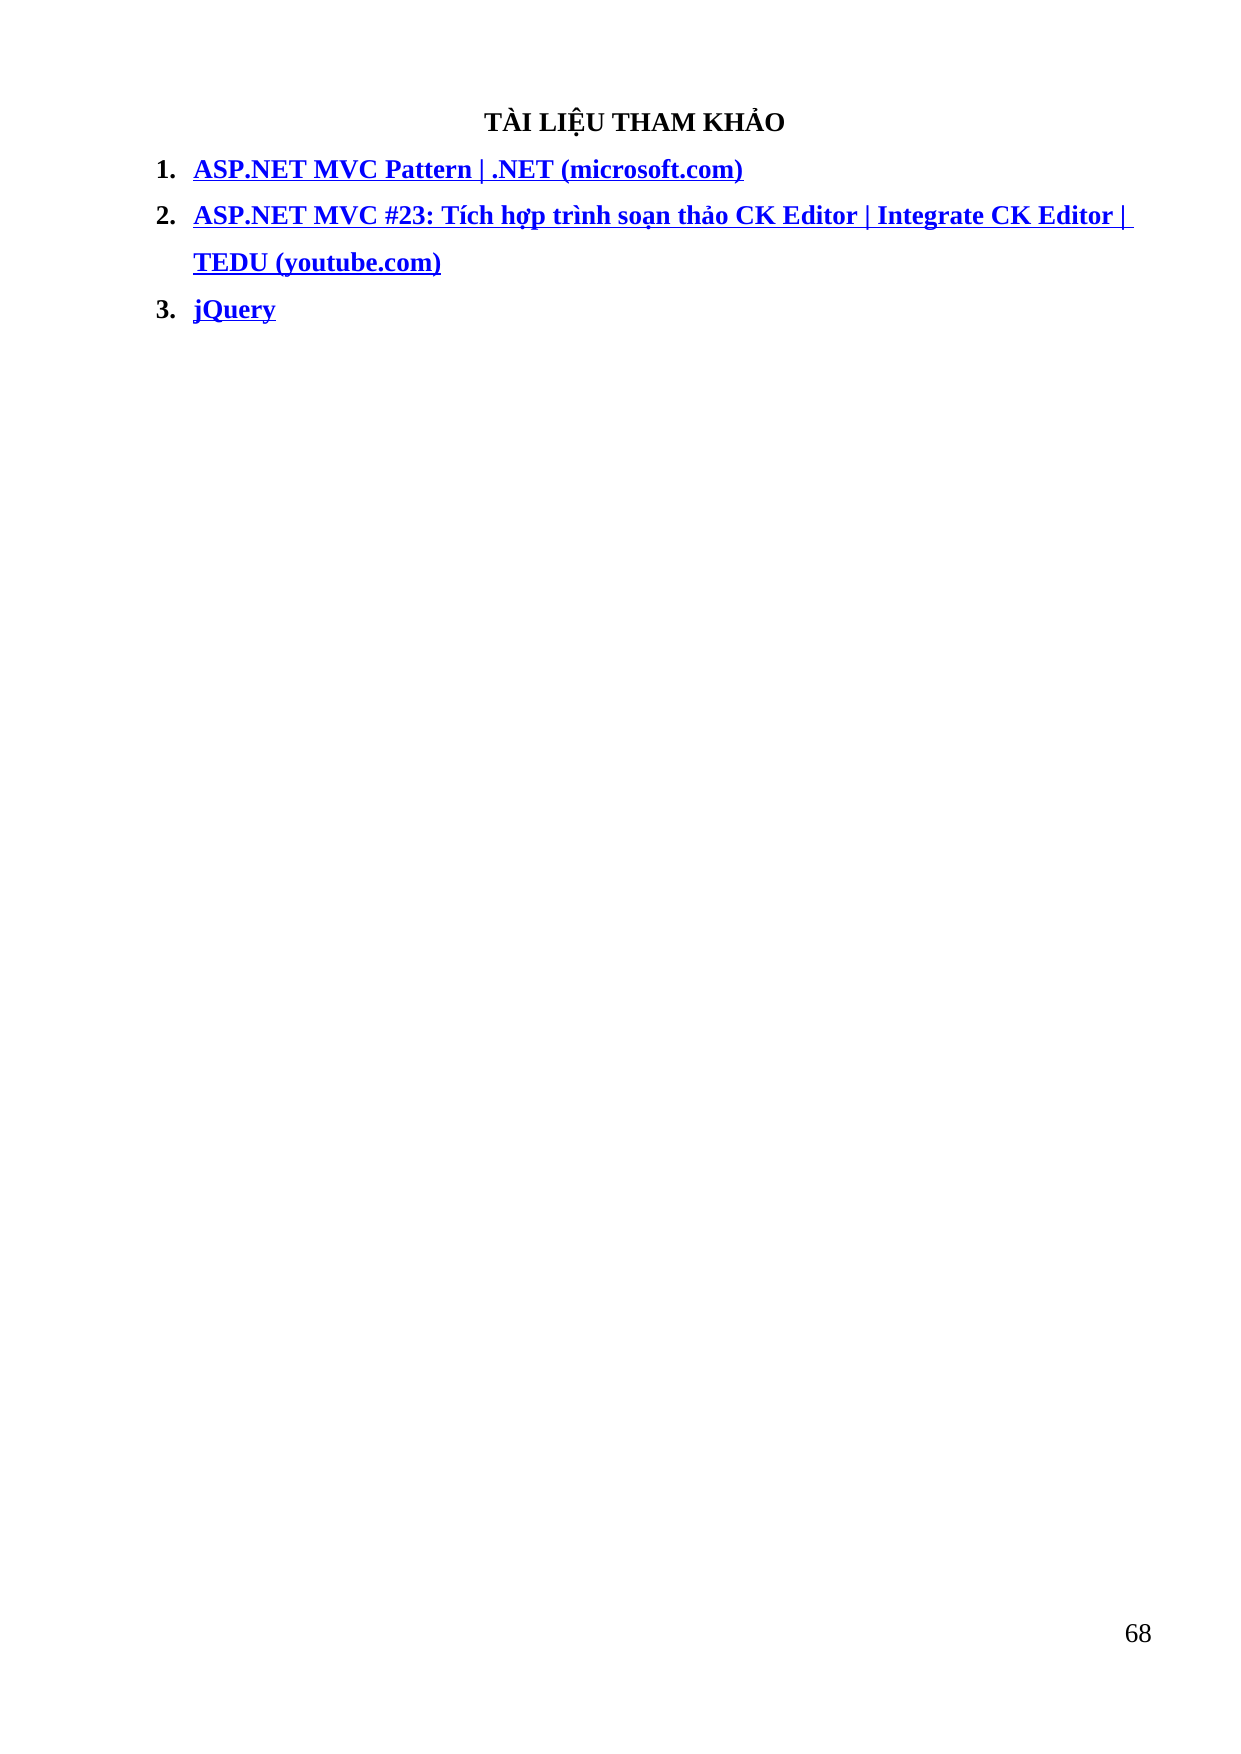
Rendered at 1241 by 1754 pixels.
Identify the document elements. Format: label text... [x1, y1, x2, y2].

list ASP.NET MVC #23: Tích hợp trình soạn thảo CK Editor | Integrate CK Editor | TEDU (youtube.com) [156, 199, 1152, 277]
text TÀI LIỆU THAM KHẢO [118, 106, 1152, 137]
list jQuery [156, 293, 1152, 324]
list ASP.NET MVC Pattern | .NET (microsoft.com) [156, 153, 1152, 184]
